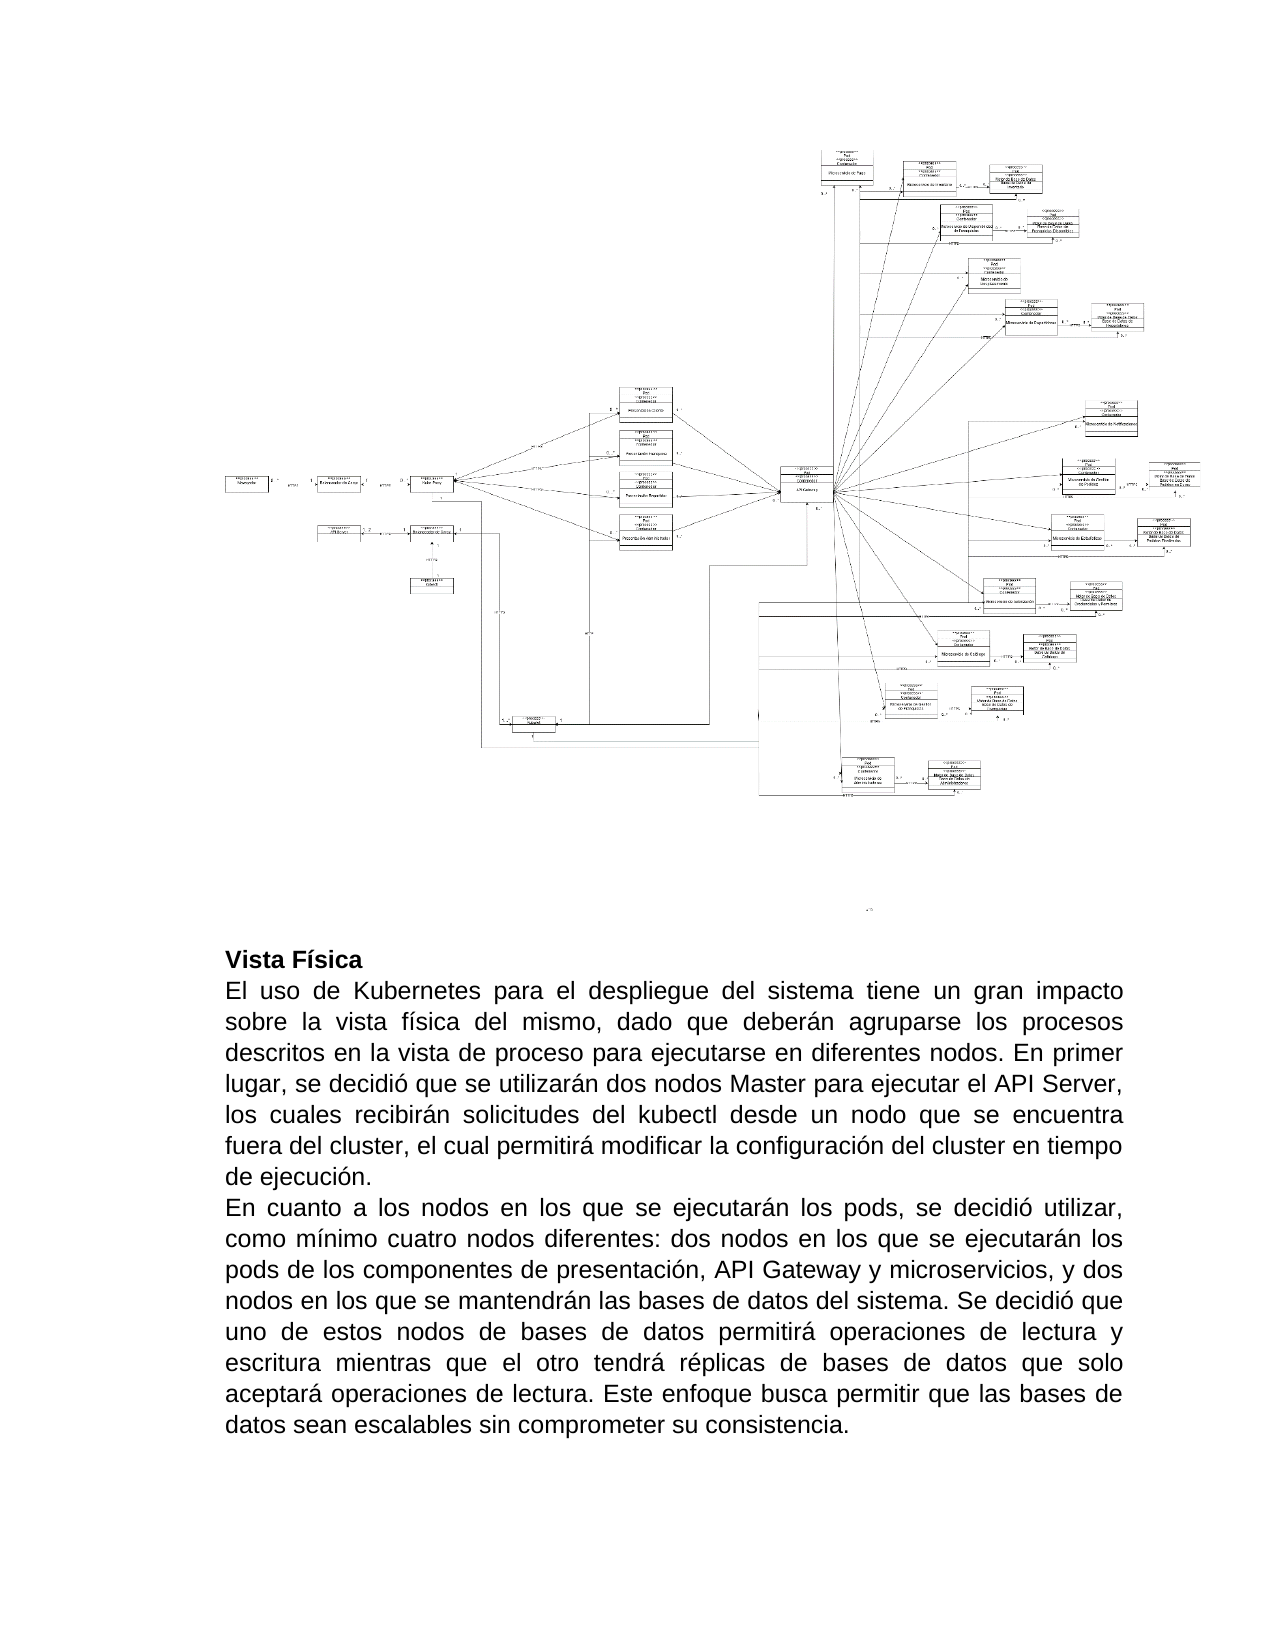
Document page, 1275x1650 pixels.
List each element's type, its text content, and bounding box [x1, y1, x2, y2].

list En cuanto a los nodos en los que se ejecutarán los pods, se decidió utilizar, como mínimo cuatro nodos diferentes: dos nodos en los que se ejecutarán los pods de los componentes de presentación, API Gateway y microservicios, y dos nodos en los que se mantendrán las bases de datos del sistema. Se decidió que uno de estos nodos de bases de datos permitirá operaciones de lectura y escritura mientras que el otro tendrá réplicas de bases de datos que solo aceptará operaciones de lectura. Este enfoque busca permitir que las bases de datos sean escalables sin comprometer su consistencia. [225, 1193, 1125, 1439]
list El uso de Kubernetes para el despliegue del sistema tiene un gran impacto sobre la vista física del mismo, dado que deberán agruparse los procesos descritos en la vista de proceso para ejecutarse en diferentes nodos. En primer lugar, se decidió que se utilizarán dos nodos Master para ejecutar el API Server, los cuales recibirán solicitudes del kubectl desde un nodo que se encuentra fuera del cluster, el cual permitirá modificar la configuración del cluster en tiempo de ejecución. [225, 976, 1125, 1191]
picture [225, 150, 1200, 912]
list Vista Física [225, 945, 1125, 973]
